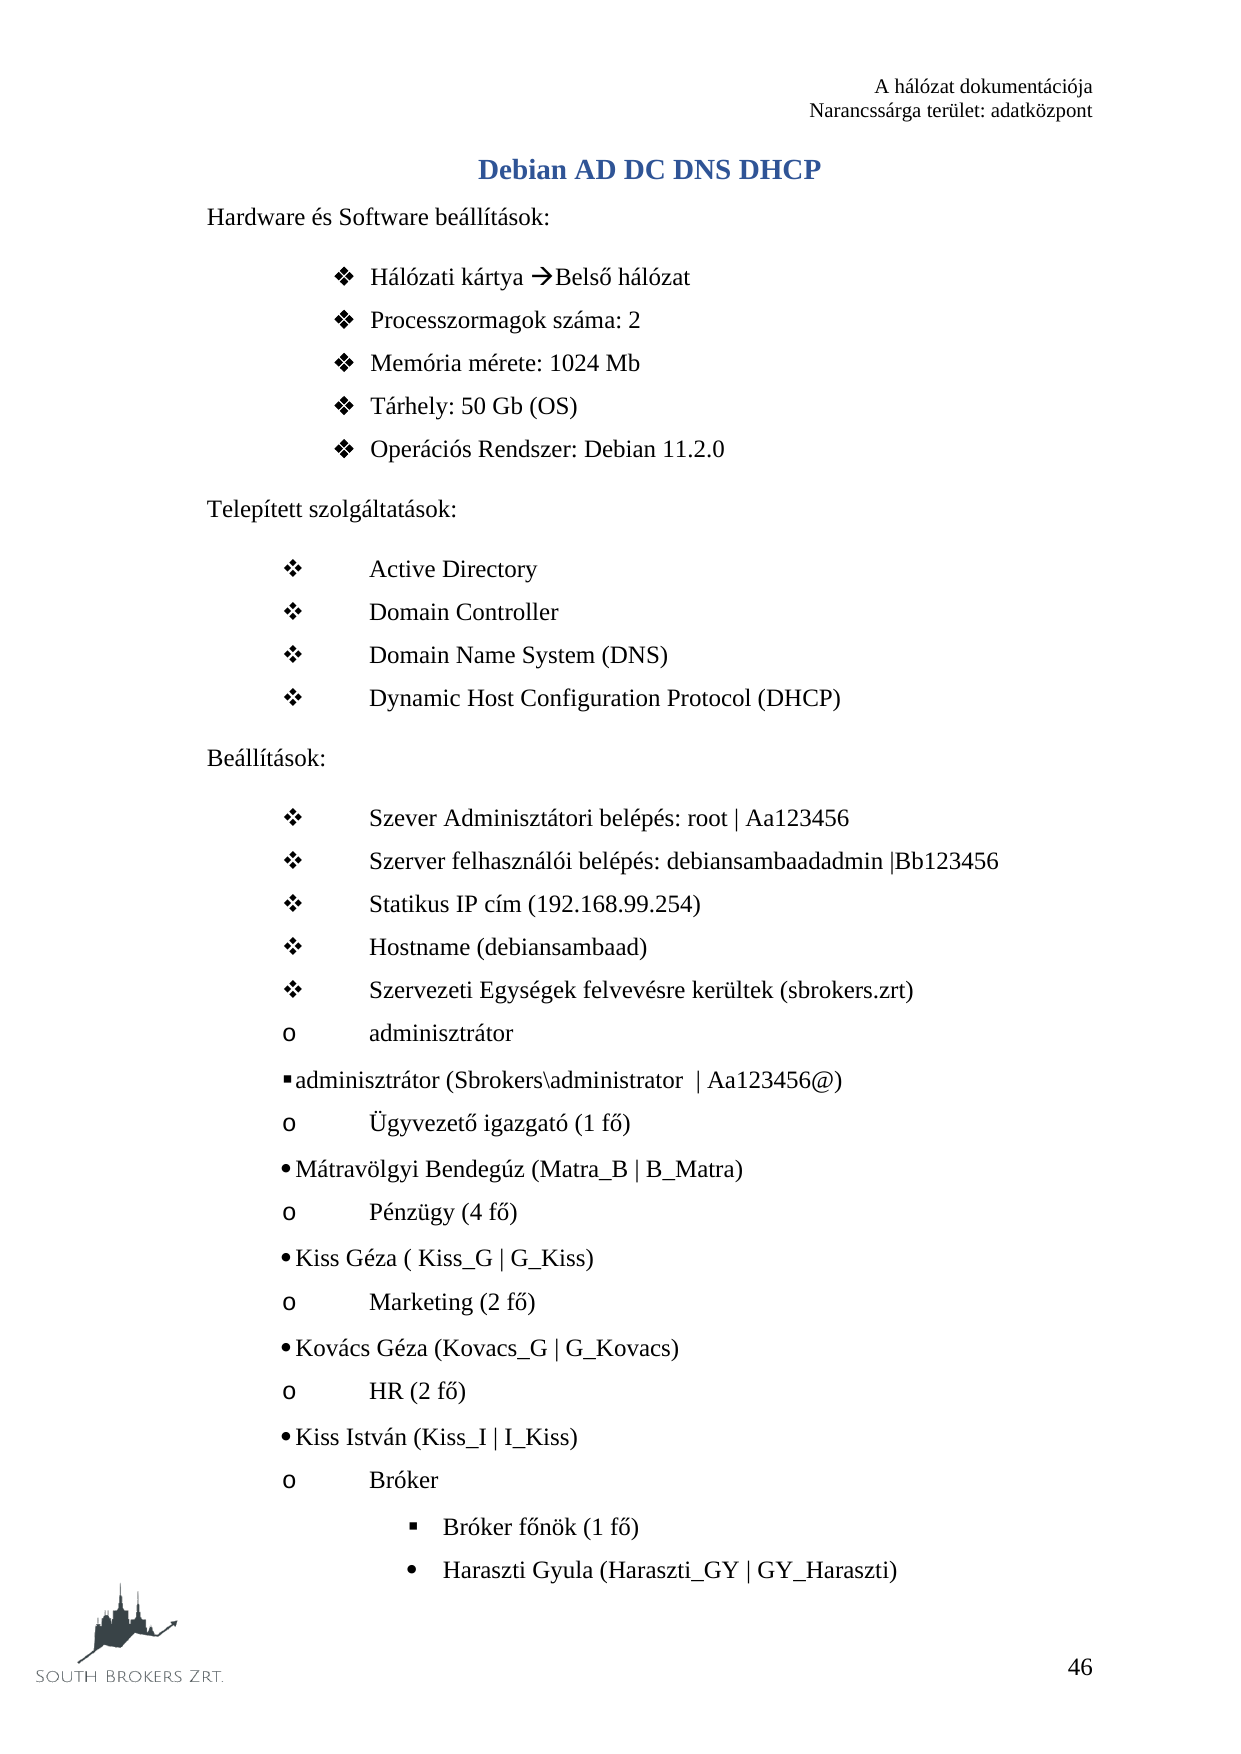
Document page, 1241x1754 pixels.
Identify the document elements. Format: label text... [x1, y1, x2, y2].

list HR (2 fő) [223, 1376, 1093, 1407]
list Operációs Rendszer: Debian 11.2.0 [333, 434, 1093, 463]
list Dynamic Host Configuration Protocol (DHCP) [223, 683, 1093, 712]
text Hardware és Software beállítások: [148, 202, 1093, 231]
list Kiss Géza ( Kiss_G | G_Kiss) [223, 1243, 1093, 1272]
list adminisztrátor [223, 1018, 1093, 1049]
list Szervezeti Egységek felvevésre kerültek (sbrokers.zrt) [223, 975, 1093, 1004]
list Szerver felhasználói belépés: debiansambaadadmin |Bb123456 [223, 846, 1093, 875]
list Tárhely: 50 Gb (OS) [333, 391, 1093, 420]
list Mátravölgyi Bendegúz (Matra_B | B_Matra) [223, 1154, 1093, 1183]
list Domain Controller [223, 597, 1093, 626]
list Kiss István (Kiss_I | I_Kiss) [223, 1422, 1093, 1451]
list Hostname (debiansambaad) [223, 932, 1093, 961]
list Pénzügy (4 fő) [223, 1197, 1093, 1228]
list Bróker főnök (1 fő) [223, 1512, 1093, 1540]
list Active Directory [223, 554, 1093, 583]
list Kovács Géza (Kovacs_G | G_Kovacs) [223, 1333, 1093, 1362]
list Statikus IP cím (192.168.99.254) [223, 889, 1093, 918]
list Bróker [223, 1465, 1093, 1496]
list Szever Adminisztátori belépés: root | Aa123456 [223, 803, 1093, 832]
list Marketing (2 fő) [223, 1287, 1093, 1317]
list adminisztrátor (Sbrokers\administrator | Aa123456@) [223, 1065, 1093, 1093]
list Domain Name System (DNS) [223, 640, 1093, 669]
picture [0, 1531, 255, 1754]
list Processzormagok száma: 2 [333, 305, 1093, 334]
list Ügyvezető igazgató (1 fő) [223, 1108, 1093, 1139]
text Telepített szolgáltatások: [148, 494, 1093, 523]
subtitle Debian AD DC DNS DHCP [148, 152, 1093, 185]
list Haraszti Gyula (Haraszti_GY | GY_Haraszti) [223, 1555, 1093, 1583]
list Memória mérete: 1024 Mb [333, 348, 1093, 377]
list Hálózati kártya Belső hálózat [333, 262, 1093, 291]
text Beállítások: [148, 743, 1093, 772]
